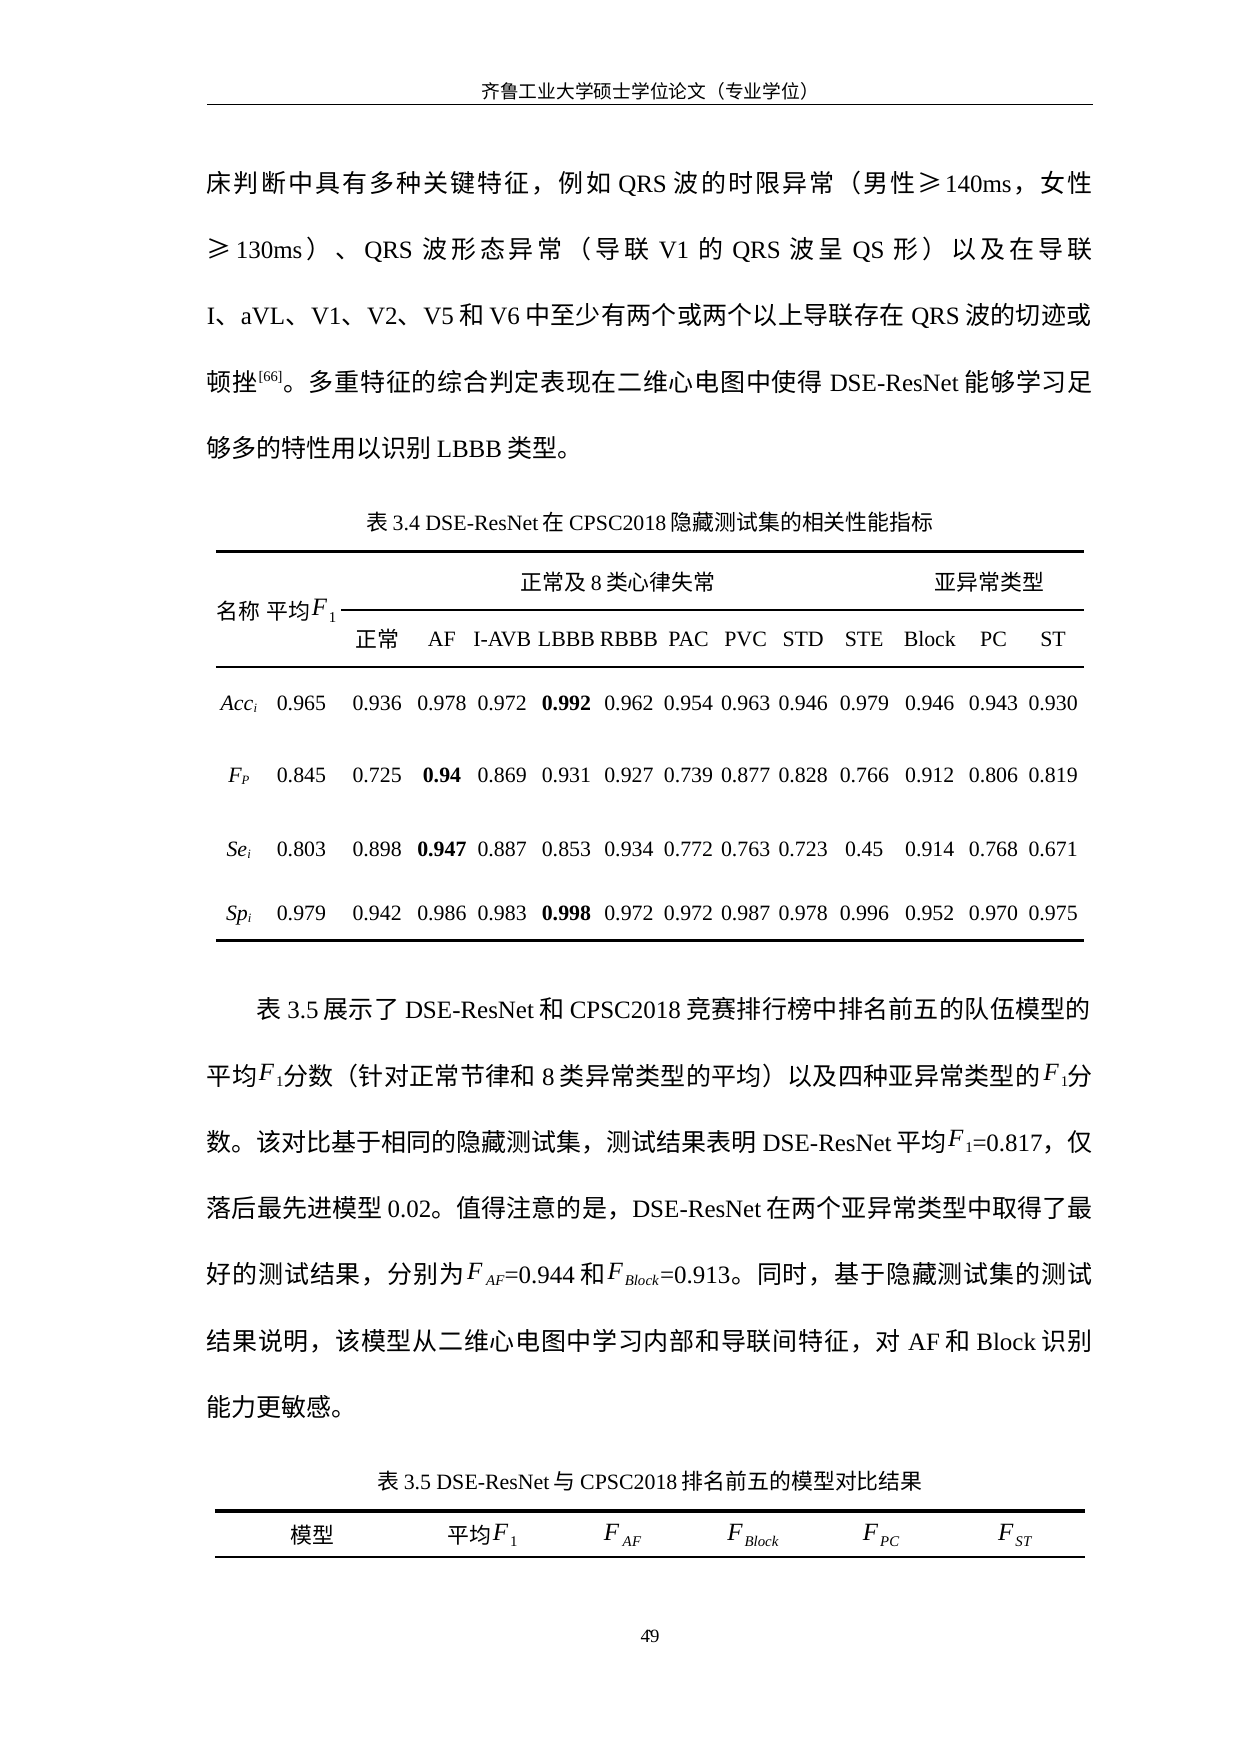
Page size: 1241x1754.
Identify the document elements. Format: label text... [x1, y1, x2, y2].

table_header 模型 [215, 1513, 409, 1556]
table_cell Sei [216, 811, 261, 887]
table_cell 0.965 [261, 668, 341, 738]
table_cell STE [834, 611, 895, 666]
table_cell 0.806 [965, 738, 1022, 811]
table_cell 0.946 [772, 668, 833, 738]
table_cell 0.962 [599, 668, 658, 738]
table_cell 0.992 [533, 668, 599, 738]
table_cell 0.952 [895, 887, 964, 939]
table_cell 0.739 [658, 738, 718, 811]
table_header 平均 [261, 553, 341, 666]
table_cell 0.983 [471, 887, 533, 939]
table_cell 0.768 [965, 811, 1022, 887]
table_cell 0.763 [719, 811, 772, 887]
table_cell 0.819 [1022, 738, 1083, 811]
table_header [817, 1513, 945, 1556]
table_cell 0.912 [895, 738, 964, 811]
table_cell 0.986 [413, 887, 471, 939]
text 表3.4 DSE-ResNet在CPSC2018隐藏测试集的相关性能指标 [207, 504, 1093, 538]
table_cell AF [413, 611, 471, 666]
table_cell 0.970 [965, 887, 1022, 939]
text 表3.5 DSE-ResNet与CPSC2018排名前五的模型对比结果 [207, 1464, 1093, 1497]
table_cell 0.972 [658, 887, 718, 939]
table_cell 0.972 [471, 668, 533, 738]
table_cell 0.936 [341, 668, 413, 738]
table_header 正常及8类心律失常 [341, 553, 895, 609]
table_cell 0.978 [772, 887, 833, 939]
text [207, 148, 1093, 479]
table_cell 0.954 [658, 668, 718, 738]
table_cell 0.914 [895, 811, 964, 887]
table_cell ST [1022, 611, 1083, 666]
table_cell 0.942 [341, 887, 413, 939]
table_cell 0.877 [719, 738, 772, 811]
table_cell PAC [658, 611, 718, 666]
table_cell 0.927 [599, 738, 658, 811]
table_header 名称 [216, 553, 261, 666]
table_cell 0.723 [772, 811, 833, 887]
table_cell 0.996 [834, 887, 895, 939]
table_cell PC [965, 611, 1022, 666]
table_cell 0.963 [719, 668, 772, 738]
table_cell 0.979 [261, 887, 341, 939]
table_header 亚异常类型 [895, 553, 1083, 609]
table_cell 0.869 [471, 738, 533, 811]
text 表3.5展示了DSE-ResNet和CPSC2018竞赛排行榜中排名前五的队伍模型的平均分数（针对正常节律和8类异常类型的平均）以及四种亚异常类型的分数。该对比基于相同的隐藏测试集，测试结果表明DSE-ResNet平均=0.817，仅落后最先进模型0.02。值得注意的是，DSE-ResNet在两个亚异常类型中取得了最好的测试结果，分别为=0.944和=0.913。同时，基于隐藏测试集的测试结果说明，该模型从二维心电图中学习内部和导联间特征，对AF和Block识别能力更敏感。 [207, 975, 1093, 1439]
table_cell Acci [216, 668, 261, 738]
table_cell 0.975 [1022, 887, 1083, 939]
table_cell 0.930 [1022, 668, 1083, 738]
table_cell 0.828 [772, 738, 833, 811]
table_cell 0.987 [719, 887, 772, 939]
table_cell 0.998 [533, 887, 599, 939]
table_cell 0.725 [341, 738, 413, 811]
table_cell 0.853 [533, 811, 599, 887]
table_cell FP [216, 738, 261, 811]
table_cell 0.931 [533, 738, 599, 811]
table_cell I-AVB [471, 611, 533, 666]
table_cell 0.972 [599, 887, 658, 939]
table_cell Spi [216, 887, 261, 939]
table_cell 0.946 [895, 668, 964, 738]
table_cell 0.943 [965, 668, 1022, 738]
table_cell LBBB [533, 611, 599, 666]
table_cell 0.671 [1022, 811, 1083, 887]
table_cell RBBB [599, 611, 658, 666]
table_cell 0.845 [261, 738, 341, 811]
table_cell PVC [719, 611, 772, 666]
table_header [945, 1513, 1084, 1556]
table_header [689, 1513, 817, 1556]
table_cell 0.772 [658, 811, 718, 887]
table_cell 0.803 [261, 811, 341, 887]
table_cell 0.979 [834, 668, 895, 738]
table_cell 0.887 [471, 811, 533, 887]
table_header [555, 1513, 688, 1556]
table_cell 0.766 [834, 738, 895, 811]
table_cell 0.898 [341, 811, 413, 887]
table_cell STD [772, 611, 833, 666]
table_header 平均 [410, 1513, 555, 1556]
table_cell 0.947 [413, 811, 471, 887]
table_cell Block [895, 611, 964, 666]
table_cell 0.94 [413, 738, 471, 811]
table_cell 0.978 [413, 668, 471, 738]
table_cell 0.934 [599, 811, 658, 887]
table_cell 正常 [341, 611, 413, 666]
table_cell 0.45 [834, 811, 895, 887]
